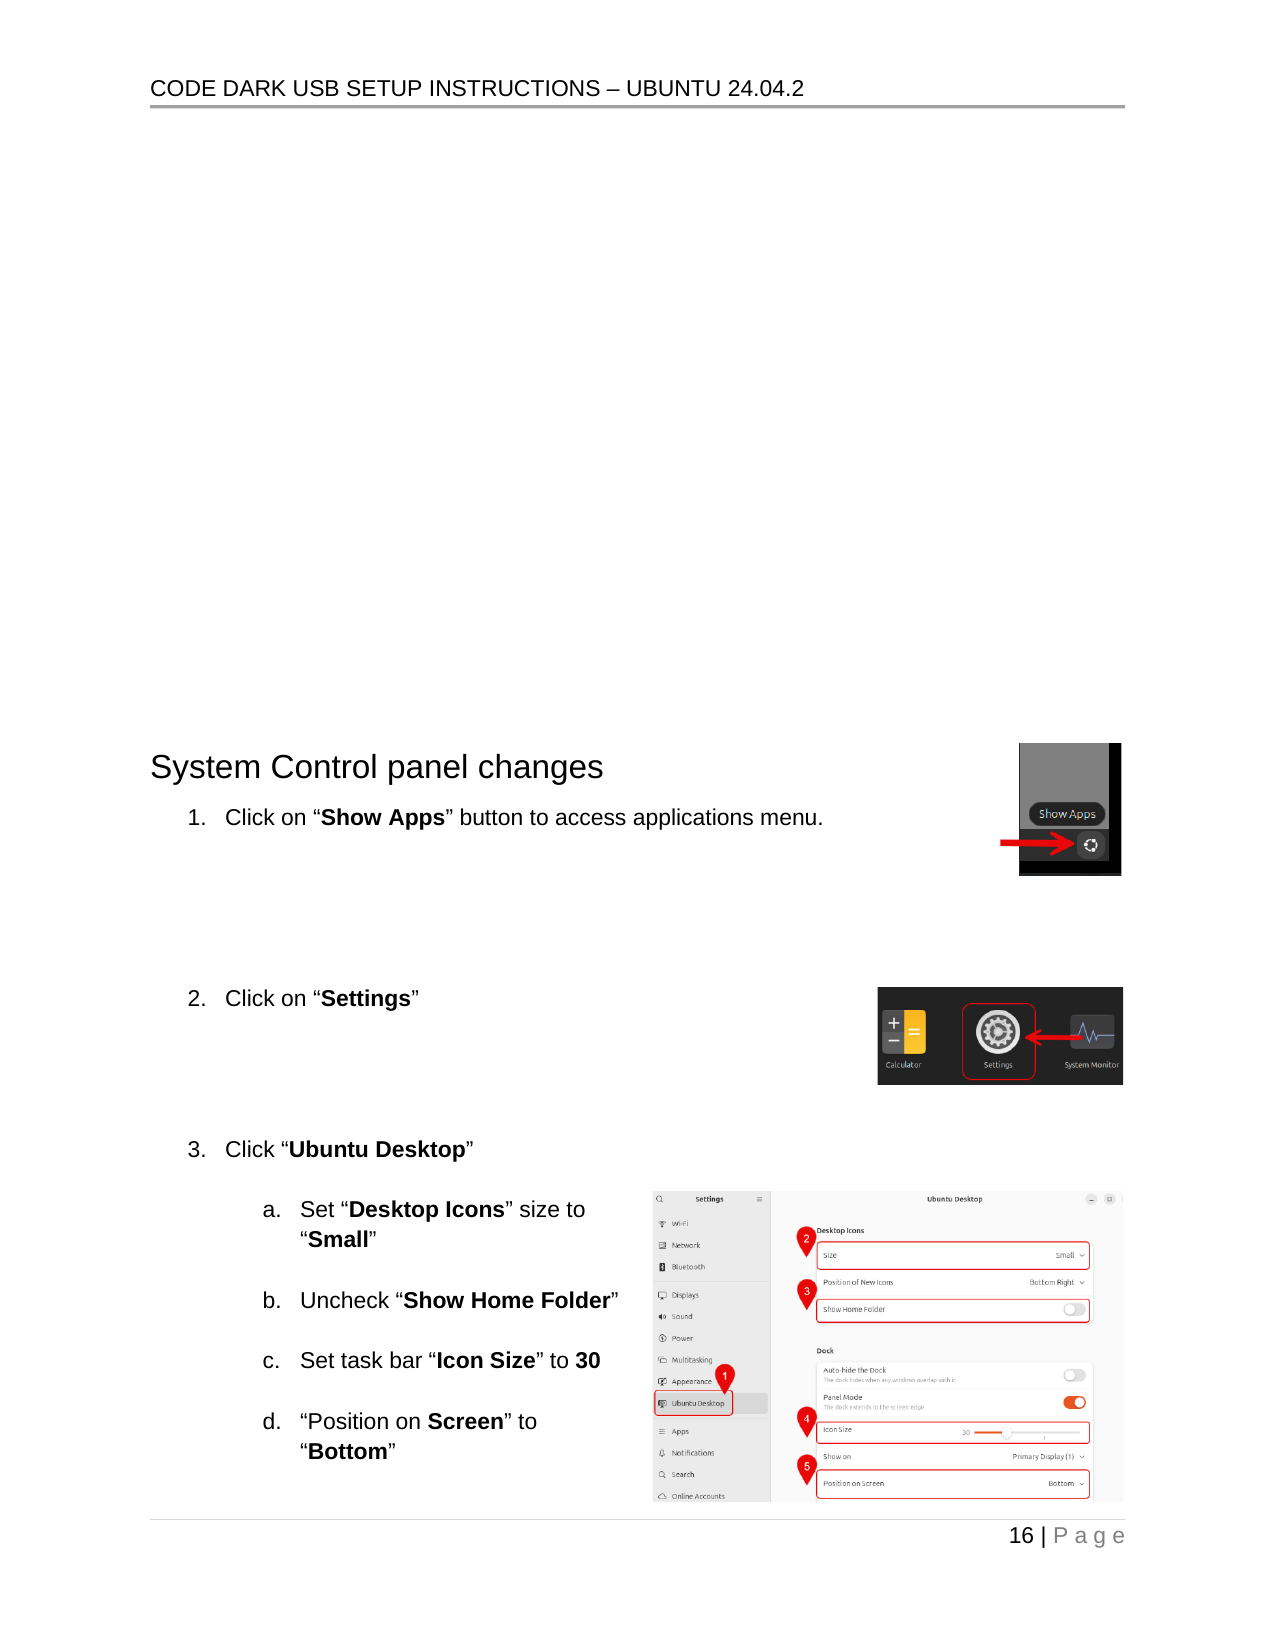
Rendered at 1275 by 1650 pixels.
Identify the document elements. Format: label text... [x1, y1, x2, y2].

list Click on “Show Apps” button to access applications menu. [187, 803, 999, 830]
list “Position on Screen” to “Bottom” [262, 1408, 651, 1464]
list Set “Desktop Icons” size to “Small” [262, 1196, 651, 1253]
list Click “Ubuntu Desktop” [187, 1136, 1125, 1162]
list Uncheck “Show Home Folder” [262, 1287, 651, 1313]
subtitle System Control panel changes [150, 747, 999, 785]
picture [651, 1191, 1123, 1501]
list Click on “Settings” [187, 985, 1125, 1011]
list Set task bar “Icon Size” to 30 [262, 1347, 651, 1374]
picture [876, 987, 1123, 1084]
picture [999, 743, 1122, 874]
